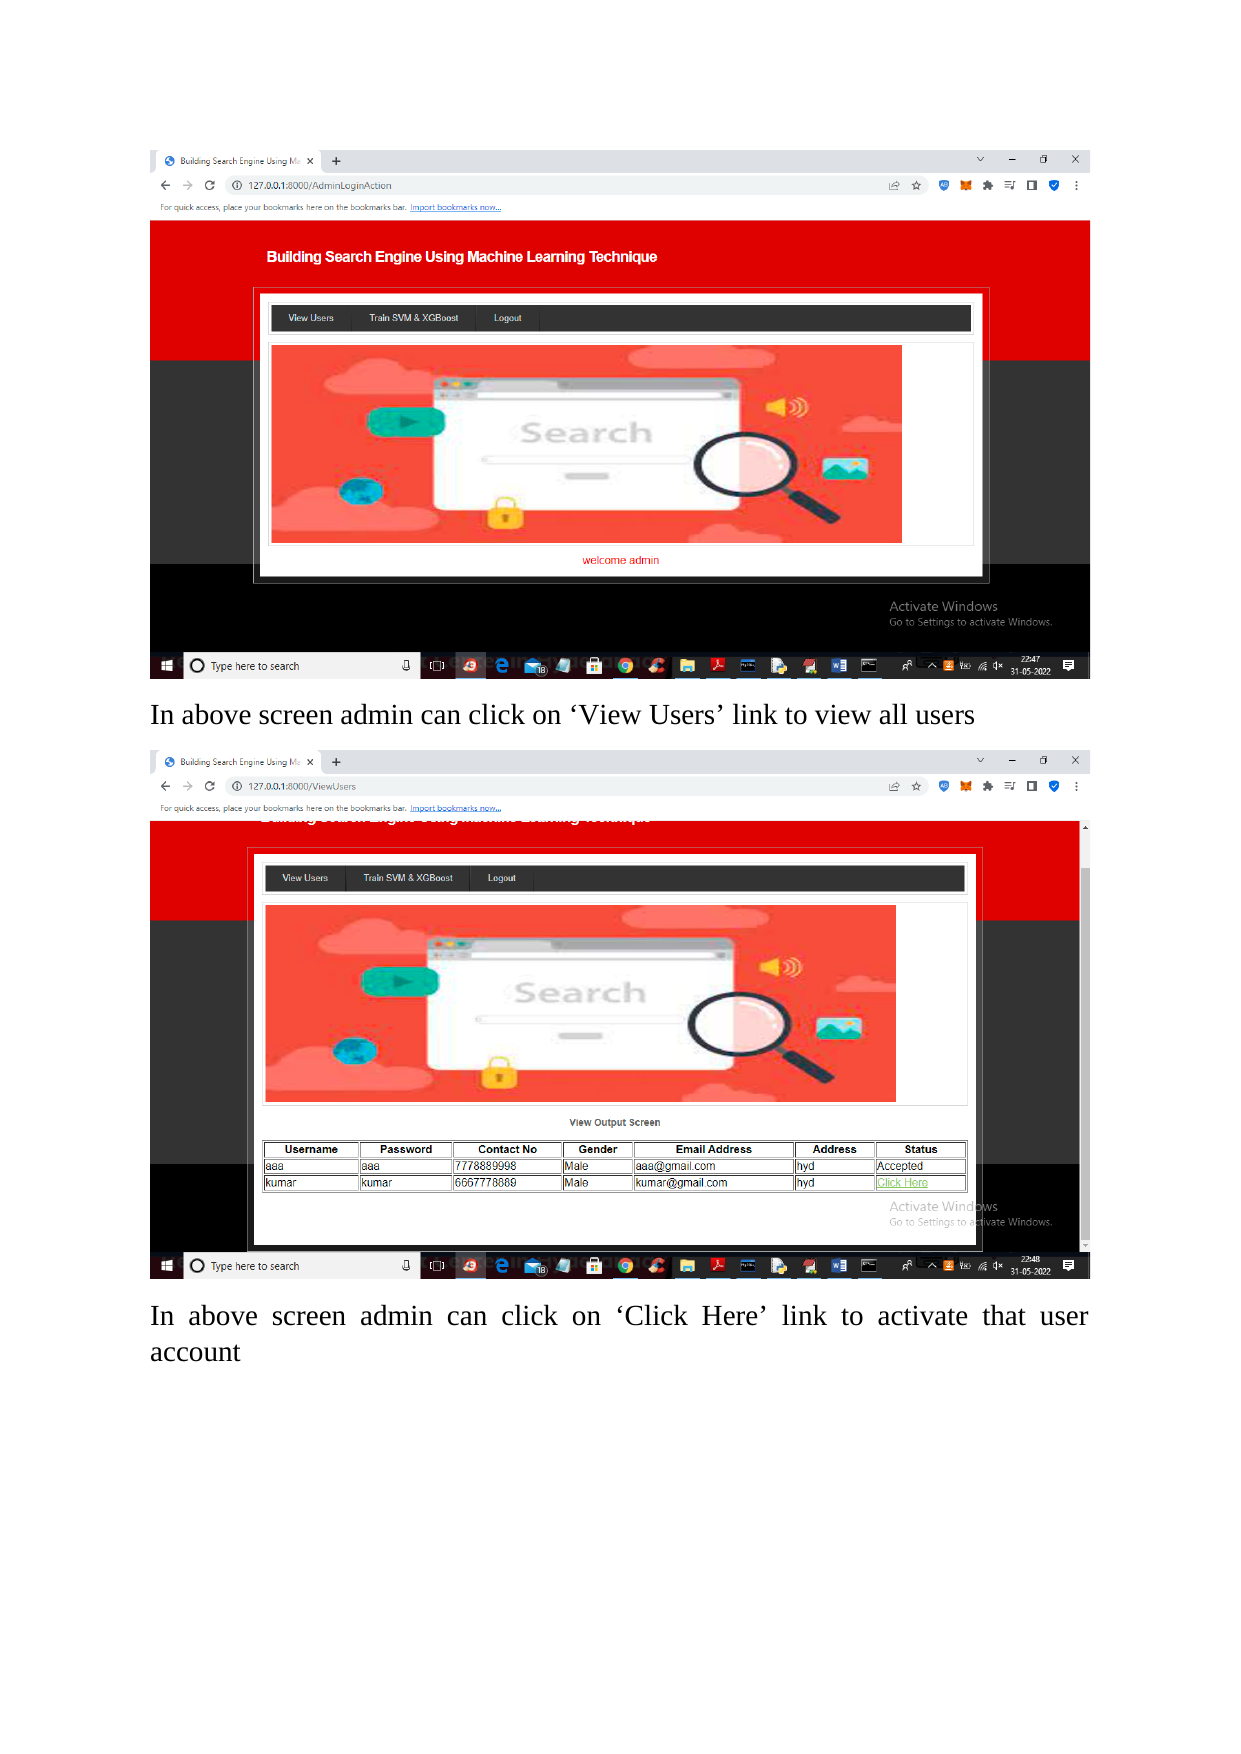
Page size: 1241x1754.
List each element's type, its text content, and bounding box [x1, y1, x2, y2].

text In above screen admin can click on ‘View Users’ link to view all users [150, 697, 1090, 731]
text In above screen admin can click on ‘Click Here’ link to activate that user account [150, 1298, 1090, 1367]
picture [150, 750, 1091, 1279]
picture [150, 150, 1091, 679]
